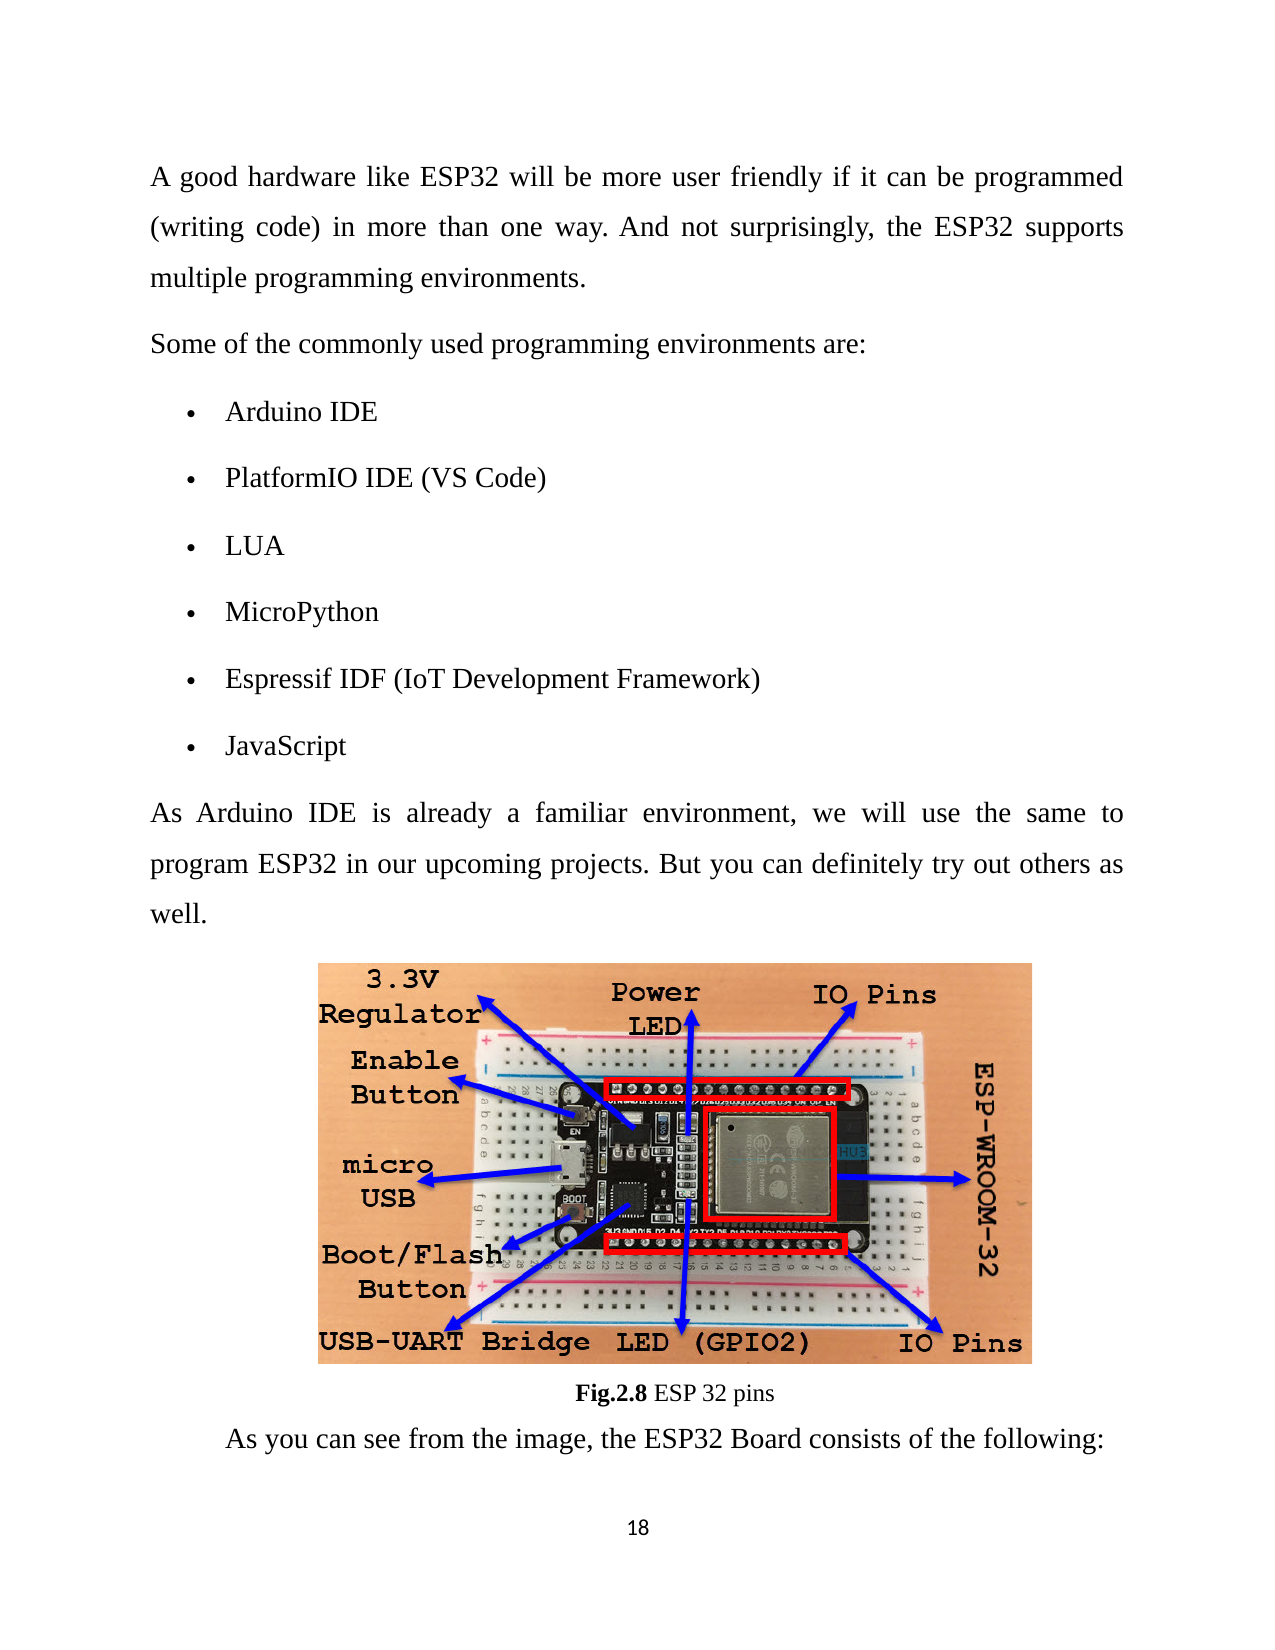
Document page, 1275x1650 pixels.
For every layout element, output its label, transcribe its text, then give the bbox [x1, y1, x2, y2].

list Espressif IDF (IoT Development Framework) [187, 662, 1125, 695]
list Fig.2.8 ESP 32 pins [225, 1378, 1125, 1407]
text Some of the commonly used programming environments are: [150, 327, 1125, 360]
text A good hardware like ESP32 will be more user friendly if it can be programmed (writing code) in more than one way. And not surprisingly, the ESP32 supports multiple programming environments. [150, 159, 1125, 293]
list As you can see from the image, the ESP32 Board consists of the following: [225, 1421, 1125, 1454]
list Arduino IDE [187, 394, 1125, 427]
list PlatformIO IDE (VS Code) [187, 461, 1125, 494]
list JavaScript [187, 728, 1125, 762]
picture [318, 963, 1033, 1364]
text As Arduino IDE is already a familiar environment, we will use the same to program ESP32 in our upcoming projects. But you can definitely try out others as well. [150, 796, 1125, 930]
list LUA [187, 528, 1125, 561]
list MicroPython [187, 594, 1125, 628]
